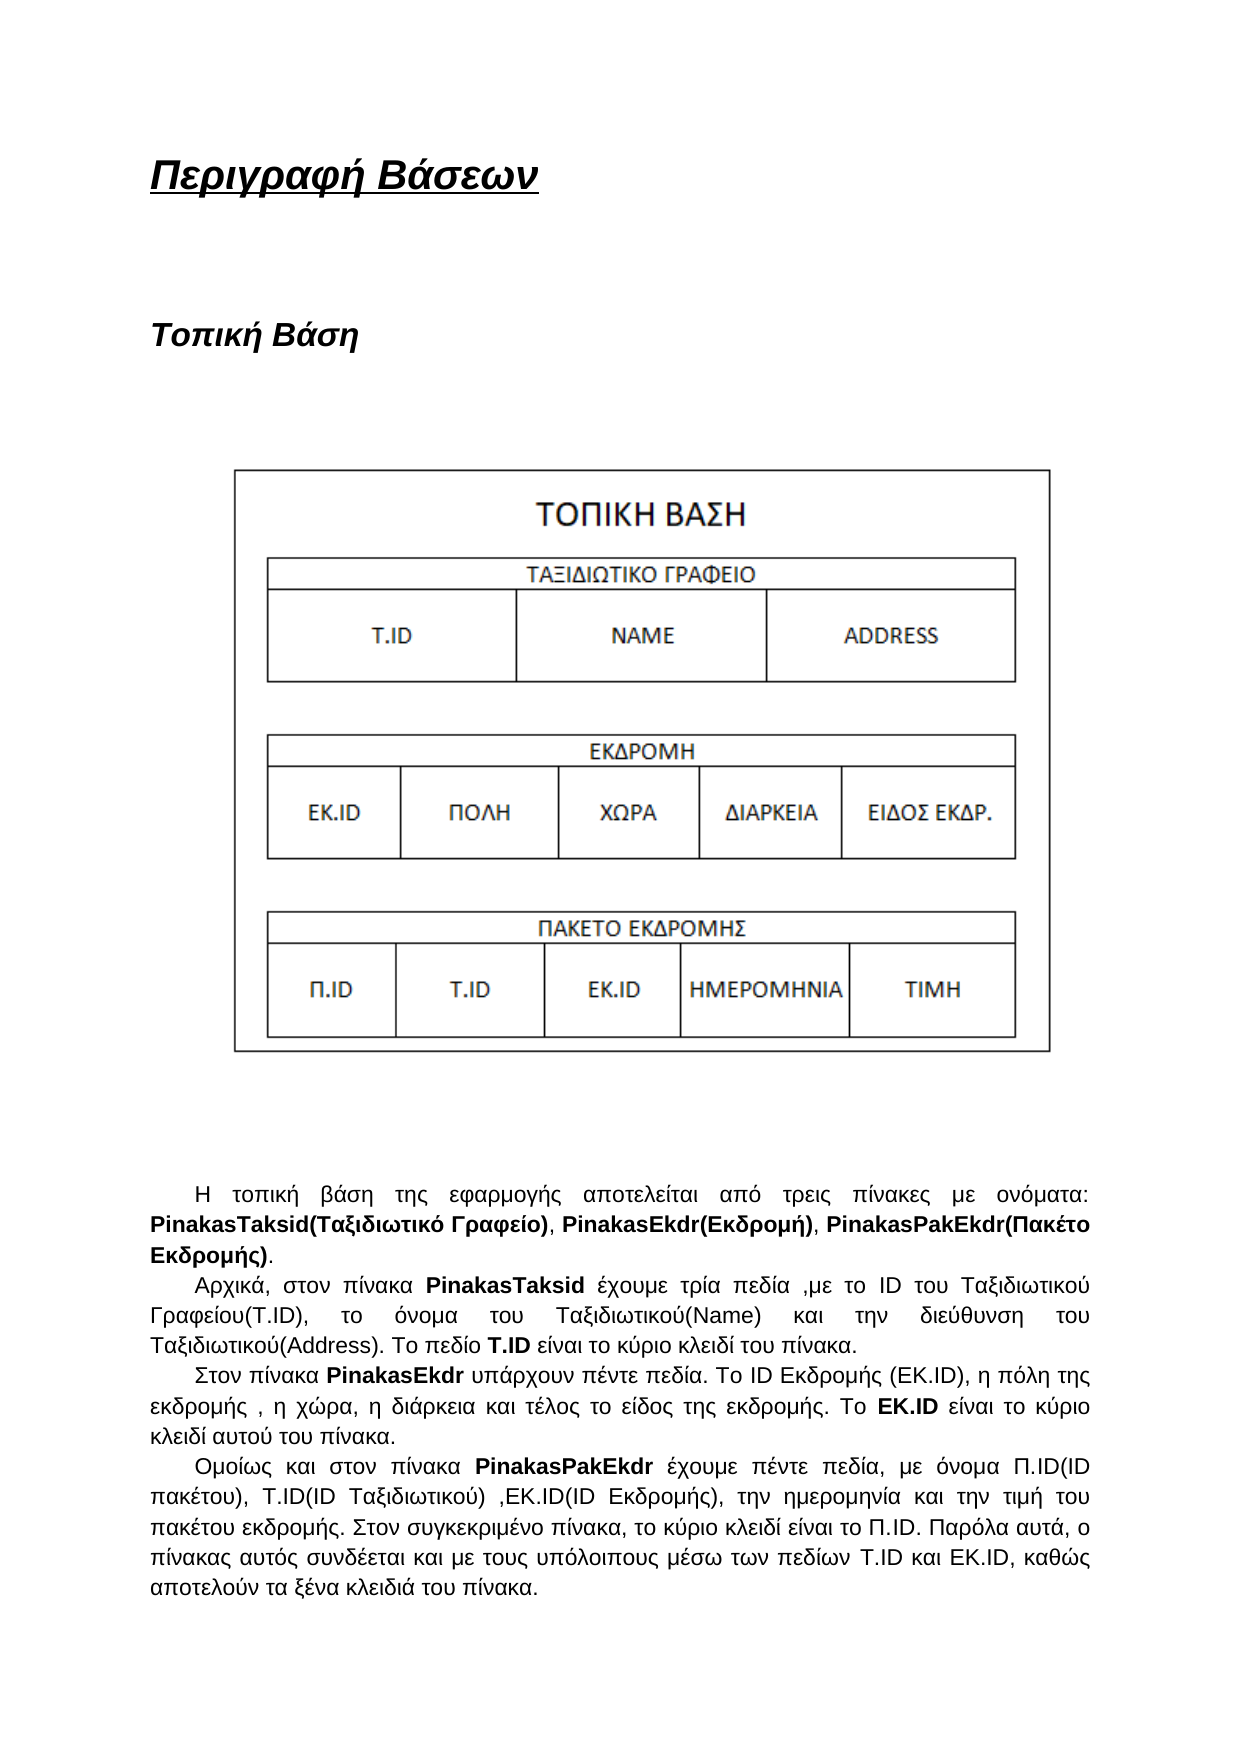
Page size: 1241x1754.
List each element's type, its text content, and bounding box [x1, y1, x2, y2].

text Η τοπική βάση της εφαρμογής αποτελείται από τρεις πίνακες με ονόματα: PinakasTaksid(Ταξιδιωτικό Γραφείο), PinakasEkdr(Εκδρομή), PinakasPakEkdr(Πακέτο Εκδρομής). [150, 1181, 1090, 1268]
text Στον πίνακα PinakasEkdr υπάρχουν πέντε πεδία. Το ID Εκδρομής (EK.ID), η πόλη της εκδρομής , η χώρα, η διάρκεια και τέλος το είδος της εκδρομής. Το EK.ID είναι το κύριο κλειδί αυτού του πίνακα. [150, 1362, 1090, 1449]
text Ομοίως και στον πίνακα PinakasPakEkdr έχουμε πέντε πεδία, με όνομα Π.ID(ID πακέτου), T.ID(ID Ταξιδιωτικού) ,EK.ID(ID Εκδρομής), την ημερομηνία και την τιμή του πακέτου εκδρομής. Στον συγκεκριμένο πίνακα, το κύριο κλειδί είναι το Π.ID. Παρόλα αυτά, ο πίνακας αυτός συνδέεται και με τους υπόλοιπους μέσω των πεδίων T.ID και EK.ID, καθώς αποτελούν τα ξένα κλειδιά του πίνακα. [150, 1453, 1090, 1600]
text Αρχικά, στον πίνακα PinakasTaksid έχουμε τρία πεδία ,με το ID του Ταξιδιωτικού Γραφείου(T.ID), το όνομα του Ταξιδιωτικού(Name) και την διεύθυνση του Ταξιδιωτικού(Address). Το πεδίο Τ.ID είναι το κύριο κλειδί του πίνακα. [150, 1272, 1090, 1359]
picture [225, 462, 1057, 1057]
subtitle Περιγραφή Βάσεων [150, 150, 1090, 198]
subtitle Τοπική Βάση [150, 316, 1090, 354]
